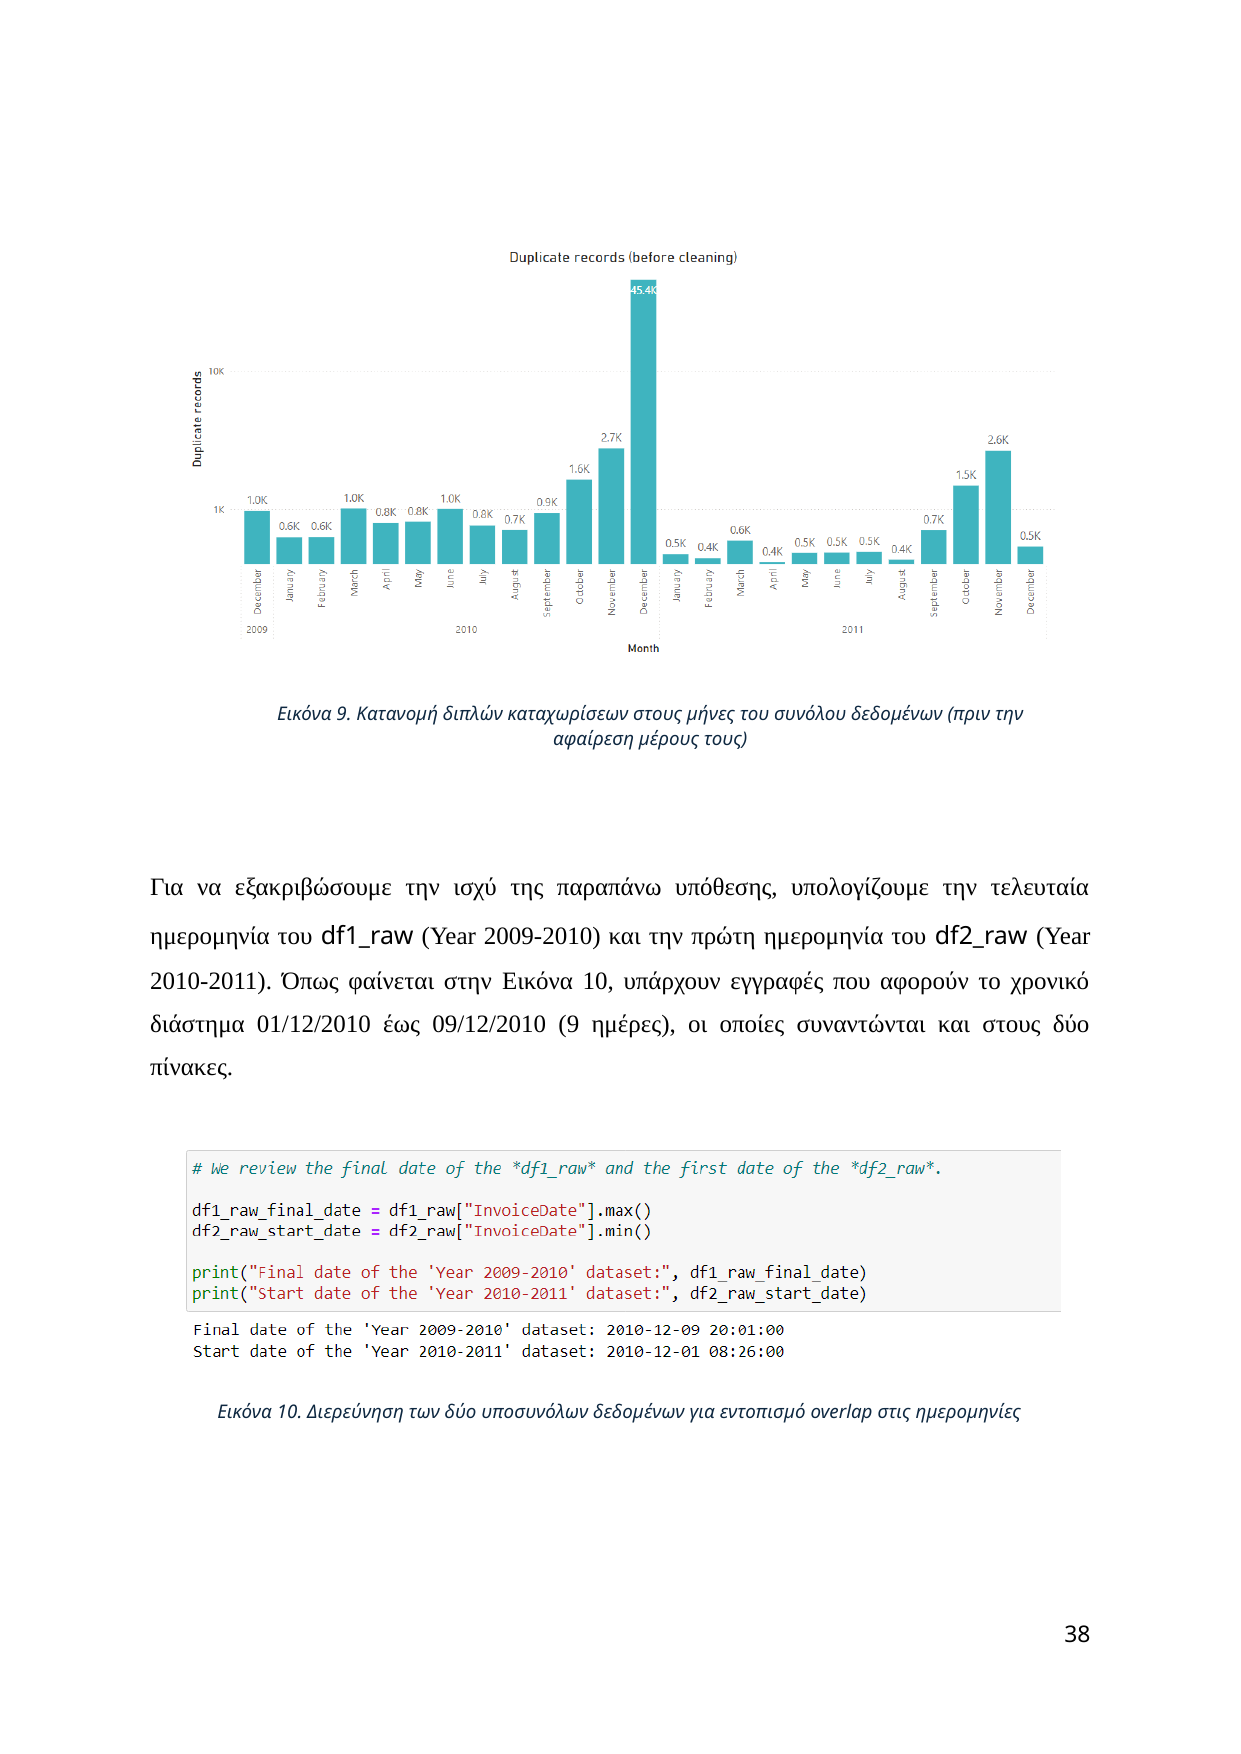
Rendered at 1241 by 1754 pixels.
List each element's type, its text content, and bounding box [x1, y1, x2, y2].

text Για να εξακριβώσουμε την ισχύ της παραπάνω υπόθεσης, υπολογίζουμε την τελευταία ημερομηνία του df1_raw (Year 2009-2010) και την πρώτη ημερομηνία του df2_raw (Year 2010-2011). Όπως φαίνεται στην Εικόνα 10, υπάρχουν εγγραφές που αφορούν το χρονικό διάστημα 01/12/2010 έως 09/12/2010 (9 ημέρες), οι οποίες συναντώνται και στους δύο πίνακες. [150, 872, 1090, 1081]
picture [180, 1144, 1061, 1373]
picture [189, 241, 1055, 654]
